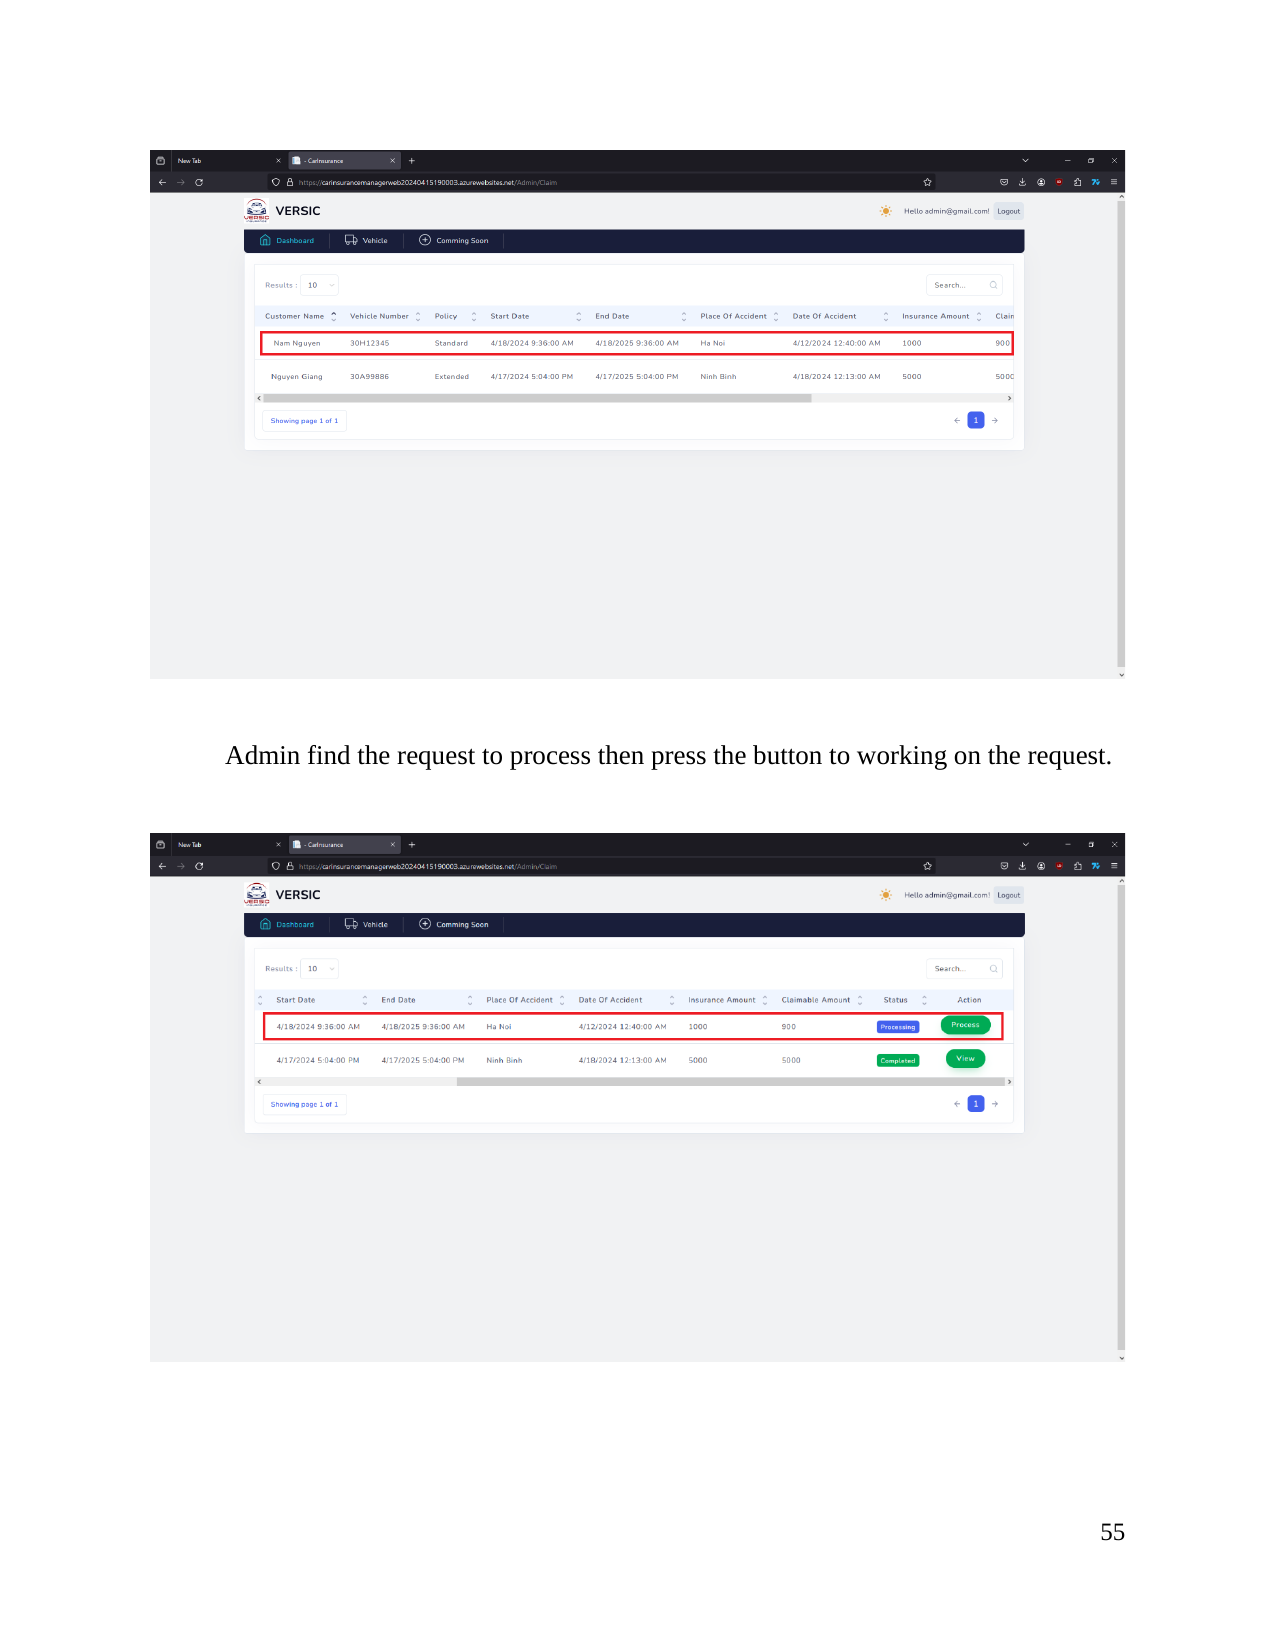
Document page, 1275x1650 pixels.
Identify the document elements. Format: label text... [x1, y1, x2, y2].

picture [150, 833, 1125, 1362]
text Admin find the request to process then press the button to working on the request. [150, 739, 1125, 771]
picture [150, 150, 1125, 679]
